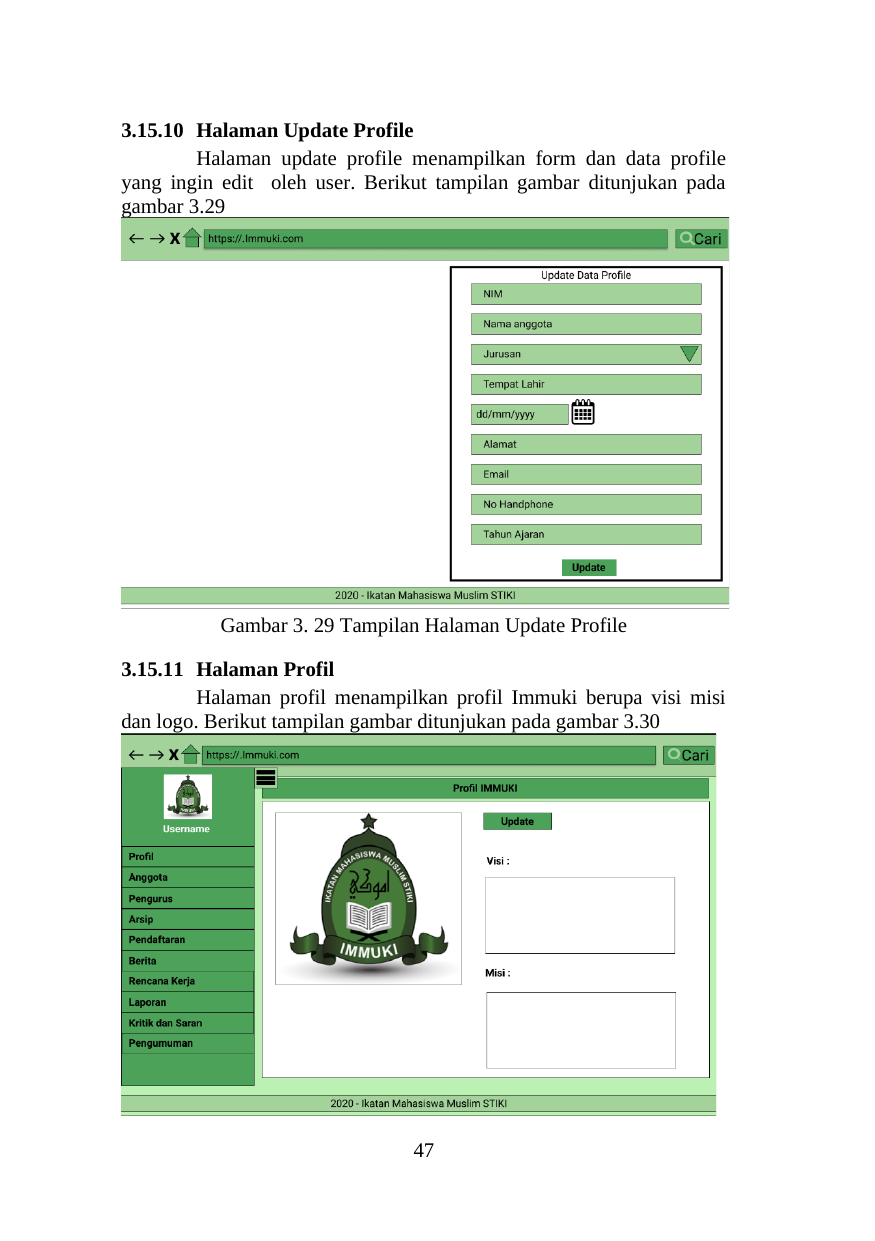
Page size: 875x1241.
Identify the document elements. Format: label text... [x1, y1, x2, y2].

subtitle 3.15.11 Halaman Profil [121, 657, 726, 681]
text Halaman profil menampilkan profil Immuki berupa visi misi dan logo. Berikut tampilan gambar ditunjukan pada gambar 3.30 [121, 685, 726, 733]
subtitle 3.15.10 Halaman Update Profile [121, 118, 726, 142]
picture [121, 217, 730, 609]
text Gambar 3. 29 Tampilan Halaman Update Profile [121, 612, 726, 637]
picture [121, 733, 717, 1116]
text Halaman update profile menampilkan form dan data profile yang ingin edit oleh user. Berikut tampilan gambar ditunjukan pada gambar 3.29 [121, 146, 726, 217]
